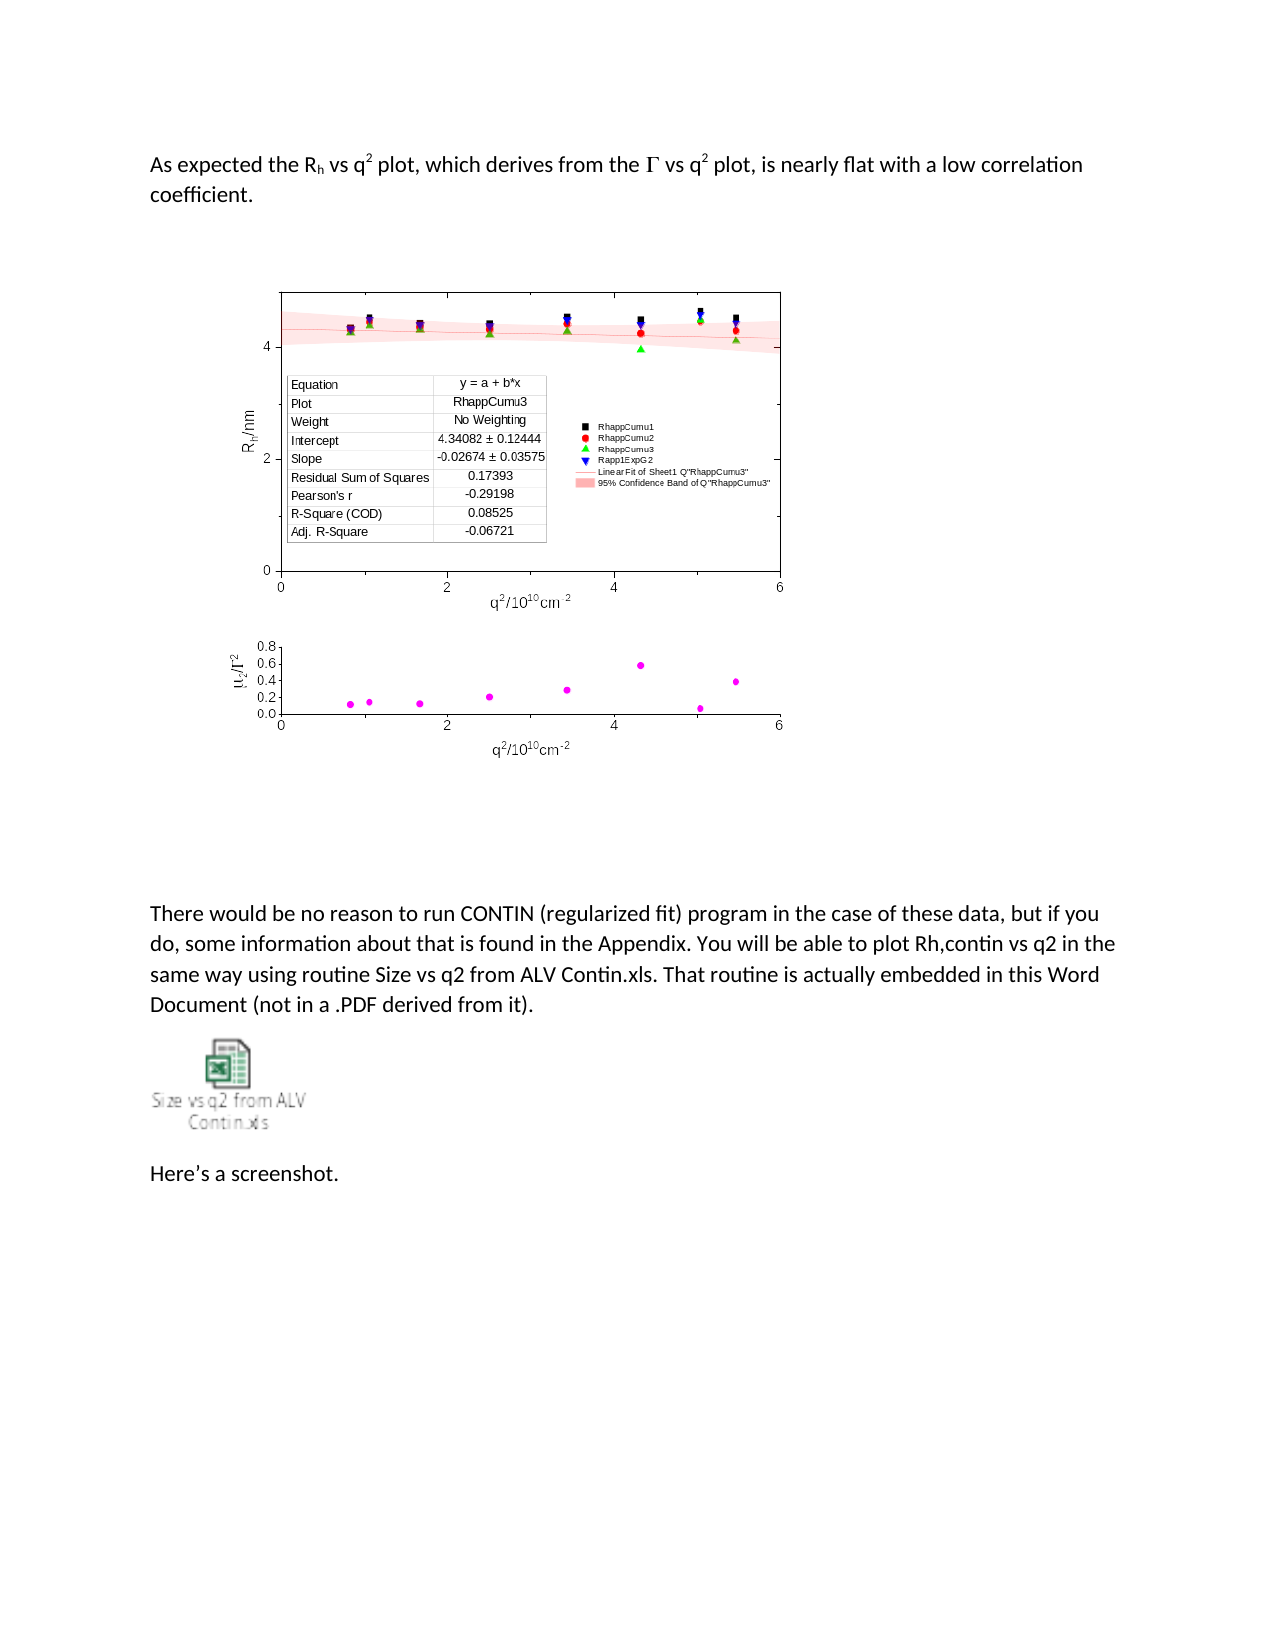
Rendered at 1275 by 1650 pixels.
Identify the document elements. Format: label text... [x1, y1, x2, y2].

text Here’s a screenshot. [150, 1159, 1125, 1187]
text As expected the Rh vs q2 plot, which derives from the  vs q2 plot, is nearly flat with a low correlation coefficient. [150, 150, 1125, 208]
text There would be no reason to run CONTIN (regularized fit) program in the case of these data, but if you do, some information about that is found in the Appendix. You will be able to plot Rh,contin vs q2 in the same way using routine Size vs q2 from ALV Contin.xls. That routine is actually embedded in this Word Document (not in a .PDF derived from it). [150, 899, 1125, 1018]
